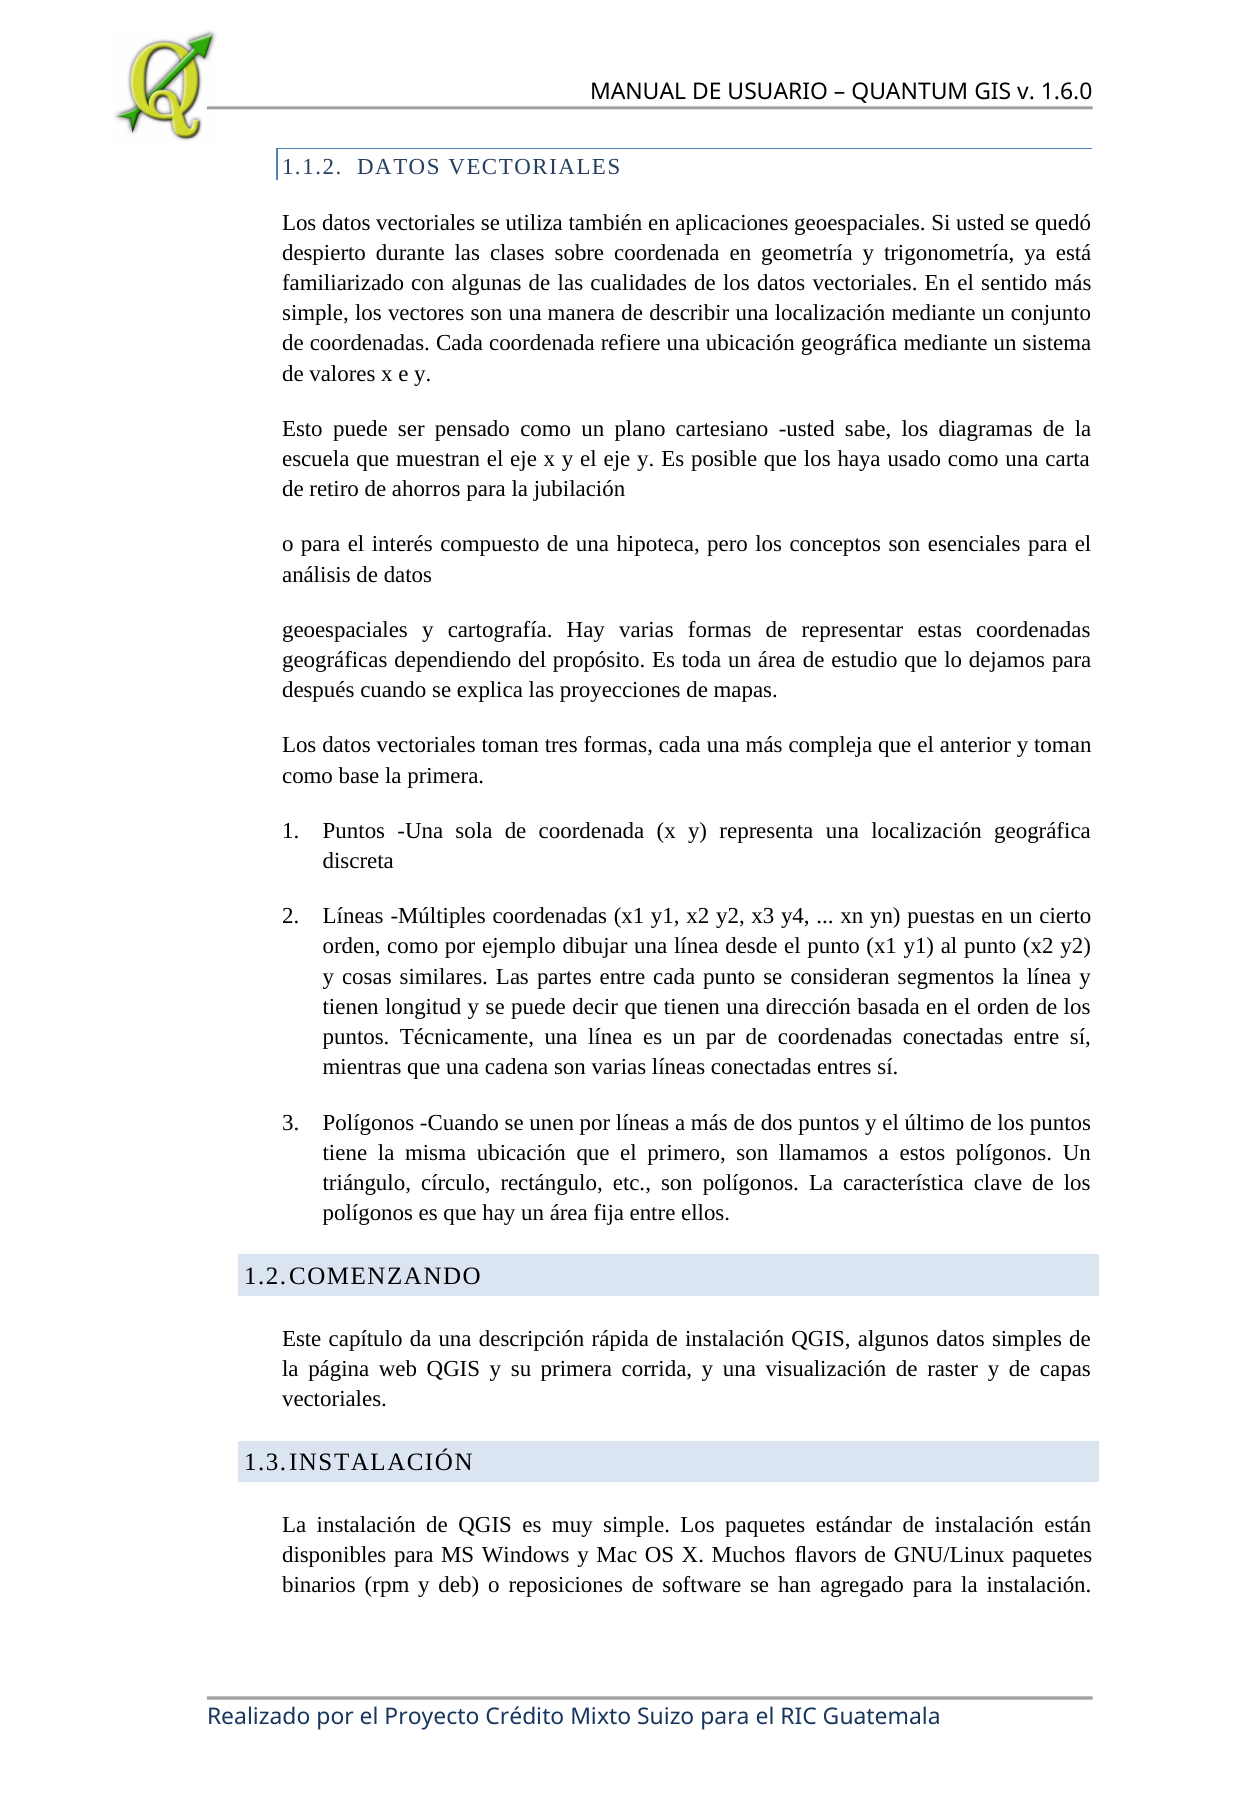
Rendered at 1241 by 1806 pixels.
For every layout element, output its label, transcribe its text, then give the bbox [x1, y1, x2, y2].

list Líneas -Múltiples coordenadas (x1 y1, x2 y2, x3 y4, ... xn yn) puestas en un cierto orden, como por ejemplo dibujar una línea desde el punto (x1 y1) al punto (x2 y2) y cosas similares. Las partes entre cada punto se consideran segmentos la línea y tienen longitud y se puede decir que tienen una dirección basada en el orden de los puntos. Técnicamente, una línea es un par de coordenadas conectadas entre sí, mientras que una cadena son varias líneas conectadas entres sí. [282, 902, 1092, 1080]
list Polígonos -Cuando se unen por líneas a más de dos puntos y el último de los puntos tiene la misma ubicación que el primero, son llamamos a estos polígonos. Un triángulo, círculo, rectángulo, etc., son polígonos. La característica clave de los polígonos es que hay un área fija entre ellos. [282, 1109, 1092, 1226]
subtitle Comenzando [244, 1261, 1092, 1289]
text Esto puede ser pensado como un plano cartesiano -usted sabe, los diagramas de la escuela que muestran el eje x y el eje y. Es posible que los haya usado como una carta de retiro de ahorros para la jubilación [282, 415, 1092, 502]
text Los datos vectoriales se utiliza también en aplicaciones geoespaciales. Si usted se quedó despierto durante las clases sobre coordenada en geometría y trigonometría, ya está familiarizado con algunas de las cualidades de los datos vectoriales. En el sentido más simple, los vectores son una manera de describir una localización mediante un conjunto de coordenadas. Cada coordenada refiere una ubicación geográfica mediante un sistema de valores x e y. [282, 209, 1092, 386]
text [282, 1511, 1092, 1598]
subtitle Datos Vectoriales [278, 149, 1092, 180]
text Los datos vectoriales toman tres formas, cada una más compleja que el anterior y toman como base la primera. [282, 732, 1092, 788]
text Este capítulo da una descripción rápida de instalación QGIS, algunos datos simples de la página web QGIS y su primera corrida, y una visualización de raster y de capas vectoriales. [282, 1325, 1092, 1412]
text geoespaciales y cartografía. Hay varias formas de representar estas coordenadas geográficas dependiendo del propósito. Es toda un área de estudio que lo dejamos para después cuando se explica las proyecciones de mapas. [282, 616, 1092, 703]
picture [111, 28, 218, 142]
text o para el interés compuesto de una hipoteca, pero los conceptos son esenciales para el análisis de datos [282, 531, 1092, 587]
subtitle Instalación [244, 1447, 1092, 1476]
list Puntos -Una sola de coordenada (x y) representa una localización geográfica discreta [282, 817, 1092, 873]
